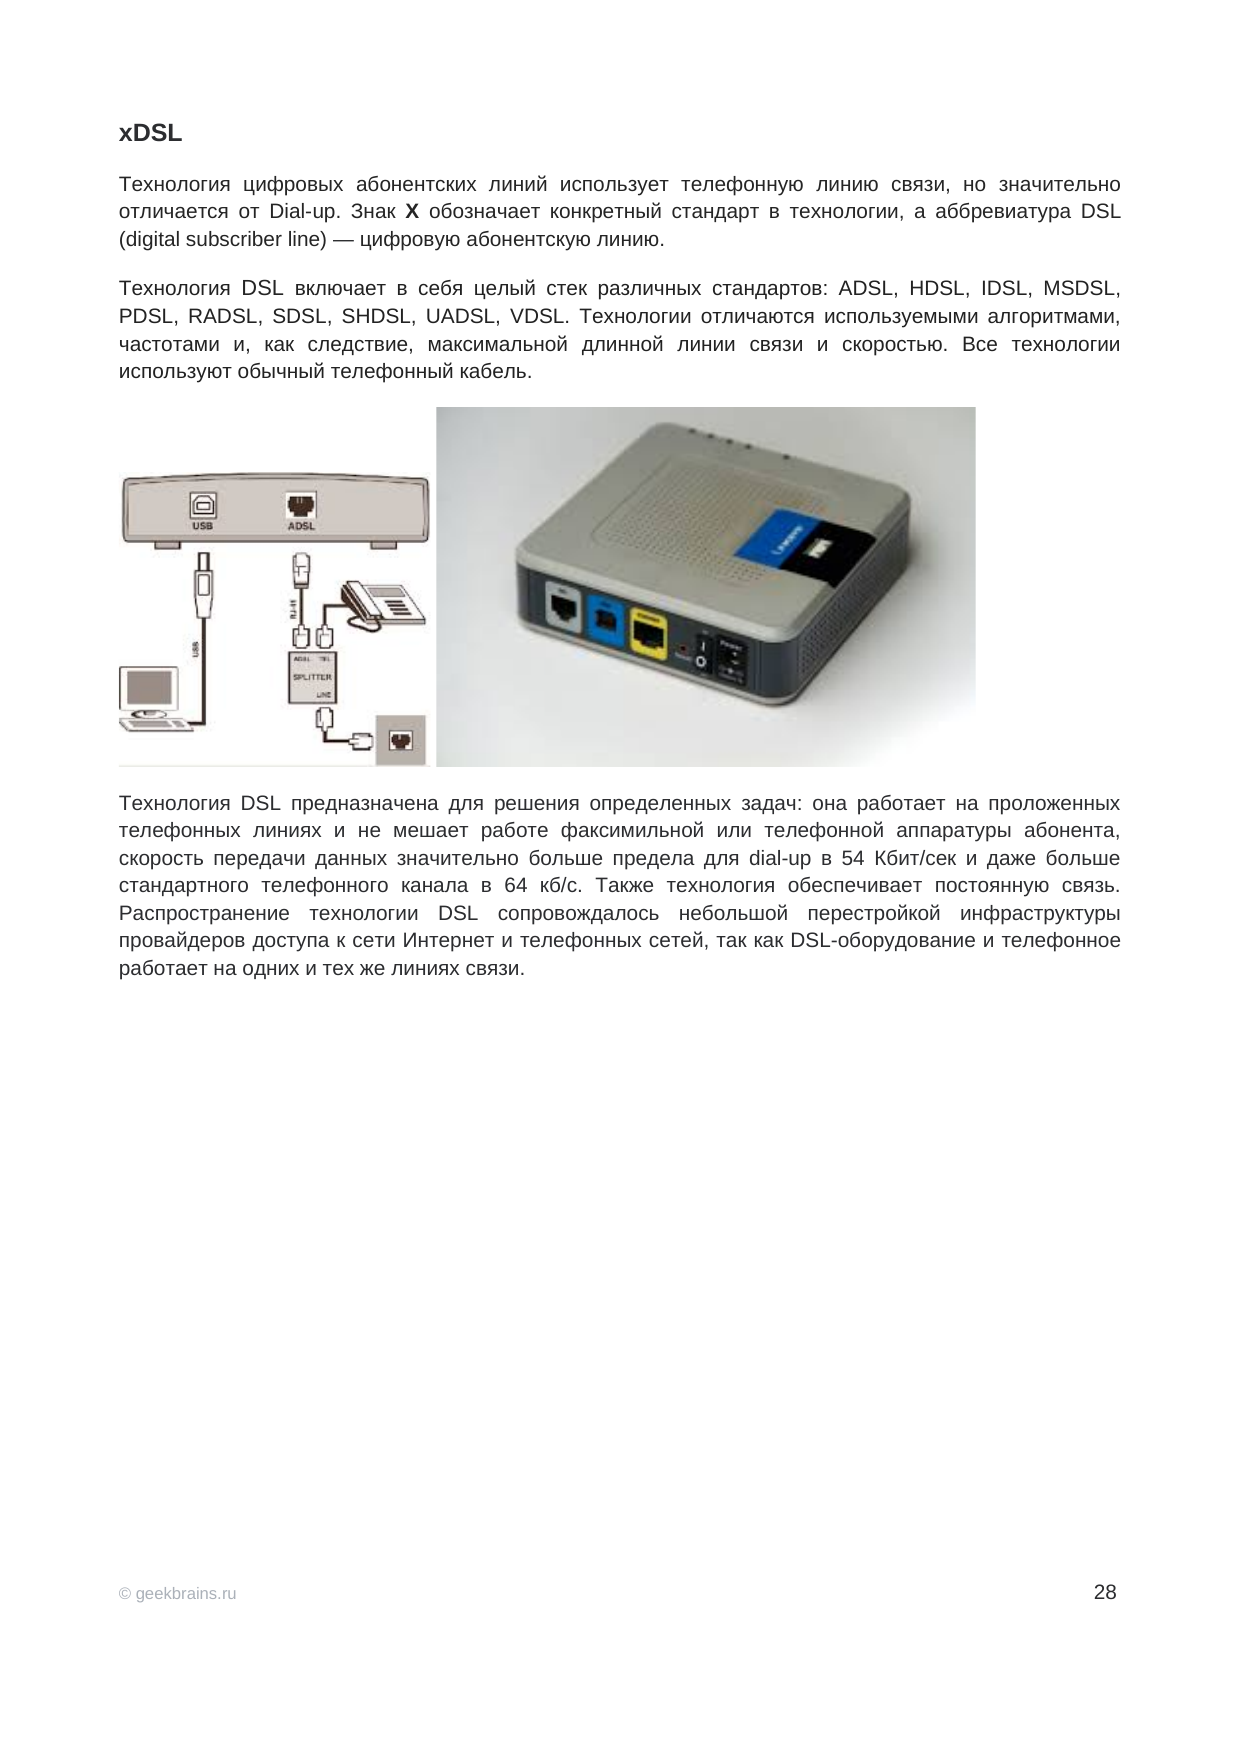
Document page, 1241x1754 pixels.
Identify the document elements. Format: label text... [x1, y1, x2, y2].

text Технология цифровых абонентских линий использует телефонную линию связи, но значительно отличается от Dial-up. Знак Х обозначает конкретный стандарт в технологии, а аббревиатура DSL (digital subscriber line) — цифровую абонентскую линию. [119, 196, 1122, 251]
subtitle xDSL [119, 118, 1122, 147]
picture [436, 407, 976, 767]
picture [118, 472, 431, 767]
text Технология DSL предназначена для решения определенных задач: она работает на проложенных телефонных линиях и не мешает работе факсимильной или телефонной аппаратуры абонента, скорость передачи данных значительно больше предела для dial-up в 54 Кбит/сек и даже больше стандартного телефонного канала в 64 кб/с. Также технология обеспечивает постоянную связь. Распространение технологии DSL сопровождалось небольшой перестройкой инфраструктуры провайдеров доступа к сети Интернет и телефонных сетей, так как DSL-оборудование и телефонное работает на одних и тех же линиях связи. [119, 791, 1122, 979]
text Технология DSL включает в себя целый стек различных стандартов: ADSL, HDSL, IDSL, MSDSL, PDSL, RADSL, SDSL, SHDSL, UADSL, VDSL. Технологии отличаются используемыми алгоритмами, частотами и, как следствие, максимальной длинной линии связи и скоростью. Все технологии используют обычный телефонный кабель. [119, 275, 1122, 383]
